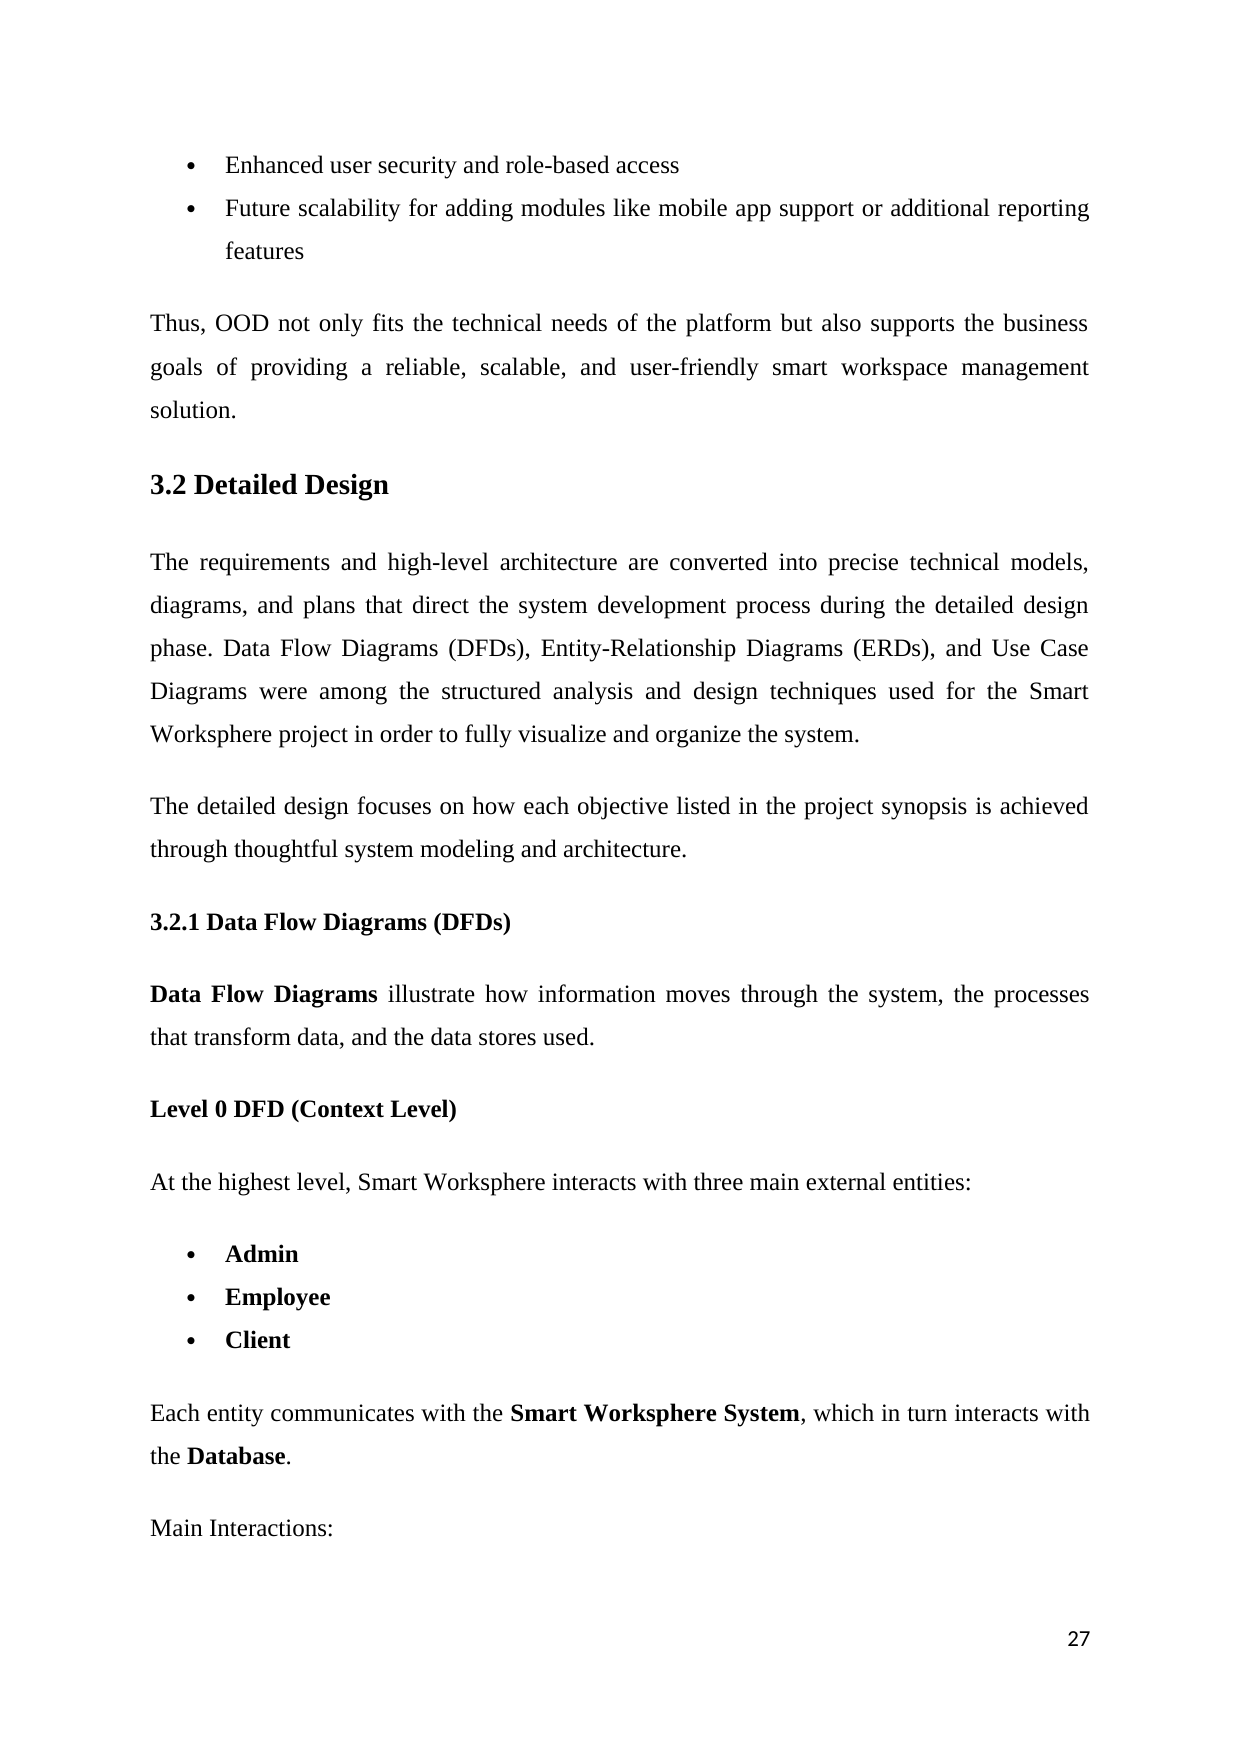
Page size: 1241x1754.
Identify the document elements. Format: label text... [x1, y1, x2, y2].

text 3.2 Detailed Design [150, 467, 1090, 501]
text At the highest level, Smart Worksphere interacts with three main external entities: [150, 1167, 1090, 1196]
list Future scalability for adding modules like mobile app support or additional reporting features [187, 193, 1090, 265]
text Data Flow Diagrams illustrate how information moves through the system, the processes that transform data, and the data stores used. [150, 979, 1090, 1051]
text Thus, OOD not only fits the technical needs of the platform but also supports the business goals of providing a reliable, scalable, and user-friendly smart workspace management solution. [150, 308, 1090, 423]
list Client [187, 1325, 1090, 1354]
list Admin [187, 1239, 1090, 1268]
text 3.2.1 Data Flow Diagrams (DFDs) [150, 907, 1090, 936]
text Main Interactions: [150, 1513, 1090, 1542]
list Enhanced user security and role-based access [187, 150, 1090, 179]
text Level 0 DFD (Context Level) [150, 1094, 1090, 1123]
text The detailed design focuses on how each objective listed in the project synopsis is achieved through thoughtful system modeling and architecture. [150, 791, 1090, 863]
list Employee [187, 1282, 1090, 1311]
text Each entity communicates with the Smart Worksphere System, which in turn interacts with the Database. [150, 1398, 1090, 1469]
text The requirements and high-level architecture are converted into precise technical models, diagrams, and plans that direct the system development process during the detailed design phase. Data Flow Diagrams (DFDs), Entity-Relationship Diagrams (ERDs), and Use Case Diagrams were among the structured analysis and design techniques used for the Smart Worksphere project in order to fully visualize and organize the system. [150, 547, 1090, 748]
